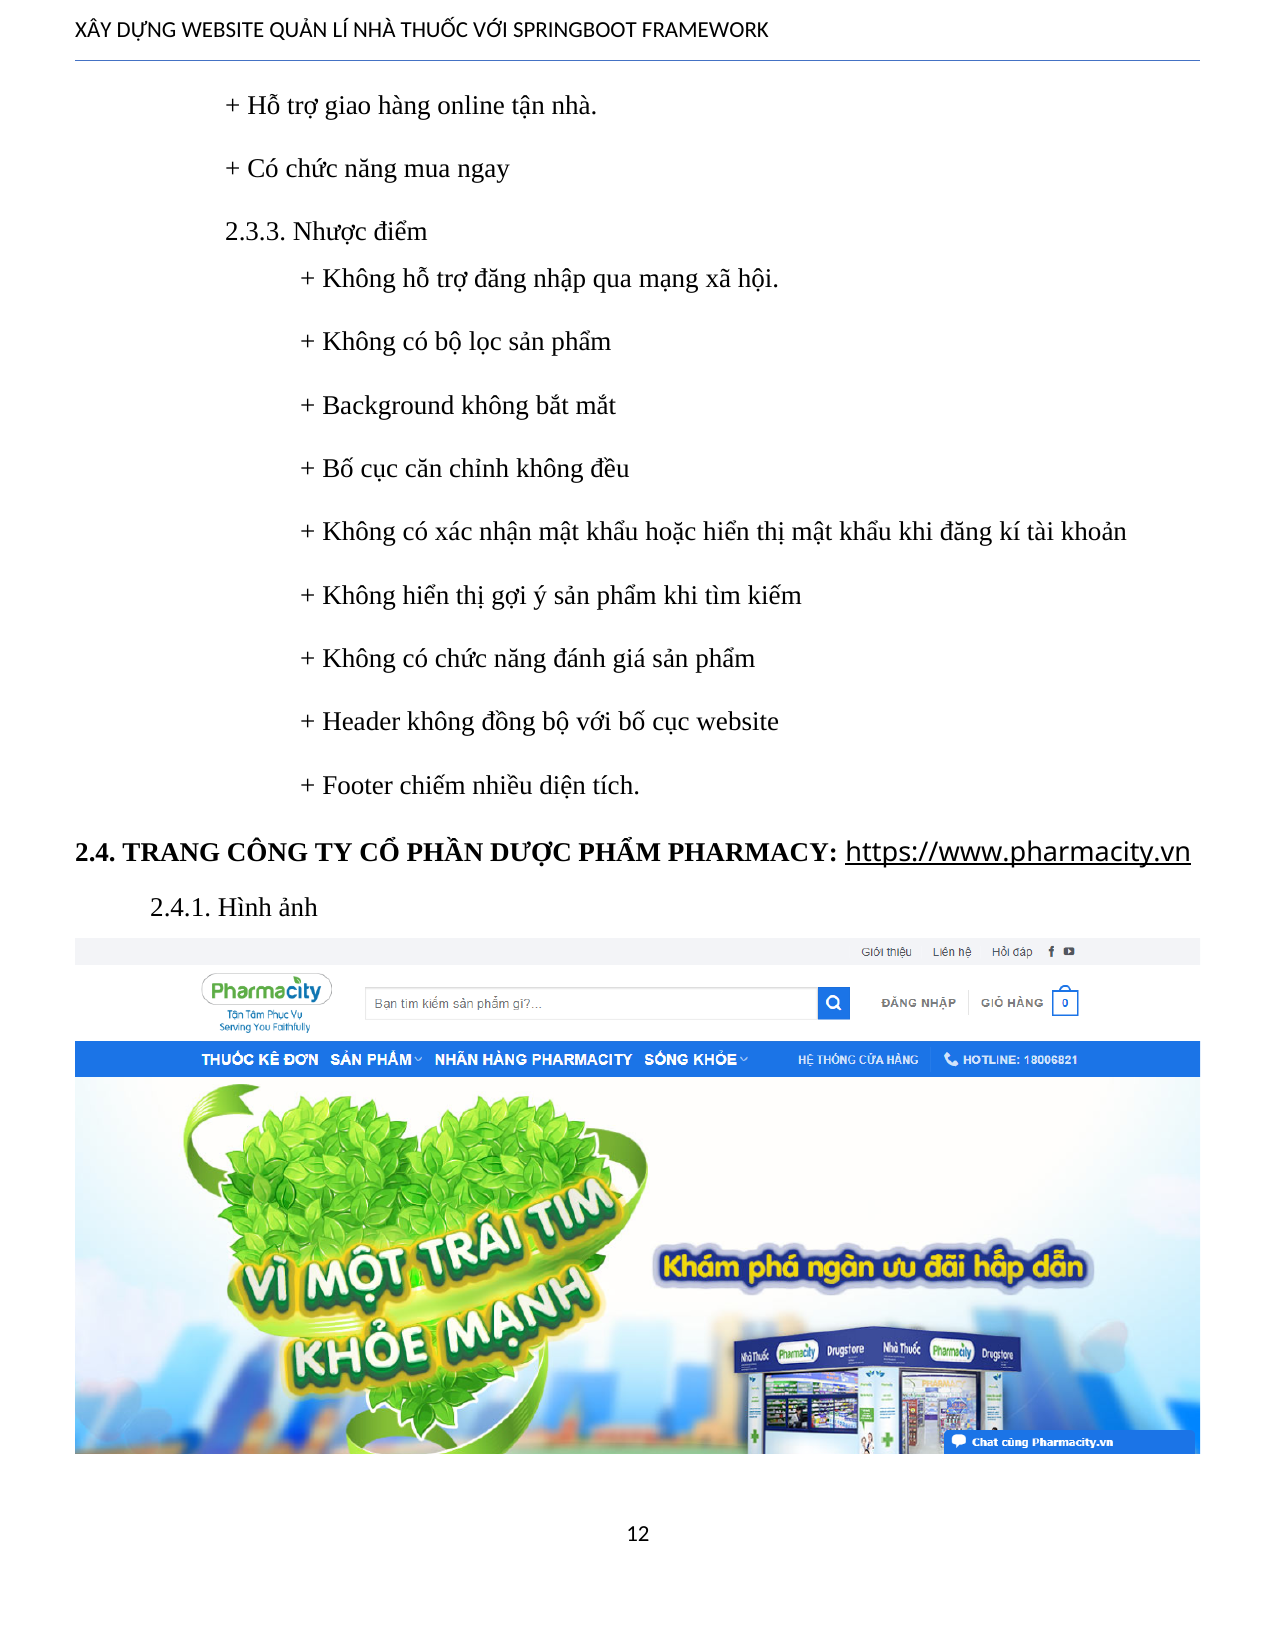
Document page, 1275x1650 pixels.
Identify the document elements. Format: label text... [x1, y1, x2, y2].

text + Footer chiếm nhiều diện tích. [150, 769, 1200, 800]
text + Không hỗ trợ đăng nhập qua mạng xã hội. [150, 262, 1200, 293]
text + Bố cục căn chỉnh không đều [150, 452, 1200, 483]
picture [75, 938, 1200, 1454]
subtitle 2.3.3. Nhược điểm [150, 215, 1200, 247]
text + Không hiển thị gợi ý sản phẩm khi tìm kiếm [150, 579, 1200, 610]
text + Không có xác nhận mật khẩu hoặc hiển thị mật khẩu khi đăng kí tài khoản [150, 515, 1200, 547]
text + Không có bộ lọc sản phẩm [150, 325, 1200, 357]
text + Không có chức năng đánh giá sản phẩm [150, 642, 1200, 673]
subtitle 2.4. TRANG CÔNG TY CỔ PHẦN DƯỢC PHẨM PHARMACY: https://www.pharmacity.vn [75, 832, 1200, 869]
text + Background không bắt mắt [150, 389, 1200, 420]
subtitle 2.4.1. Hình ảnh [75, 892, 1200, 923]
text + Hỗ trợ giao hàng online tận nhà. [75, 89, 1200, 120]
text + Có chức năng mua ngay [75, 152, 1200, 183]
text + Header không đồng bộ với bố cục website [150, 705, 1200, 737]
